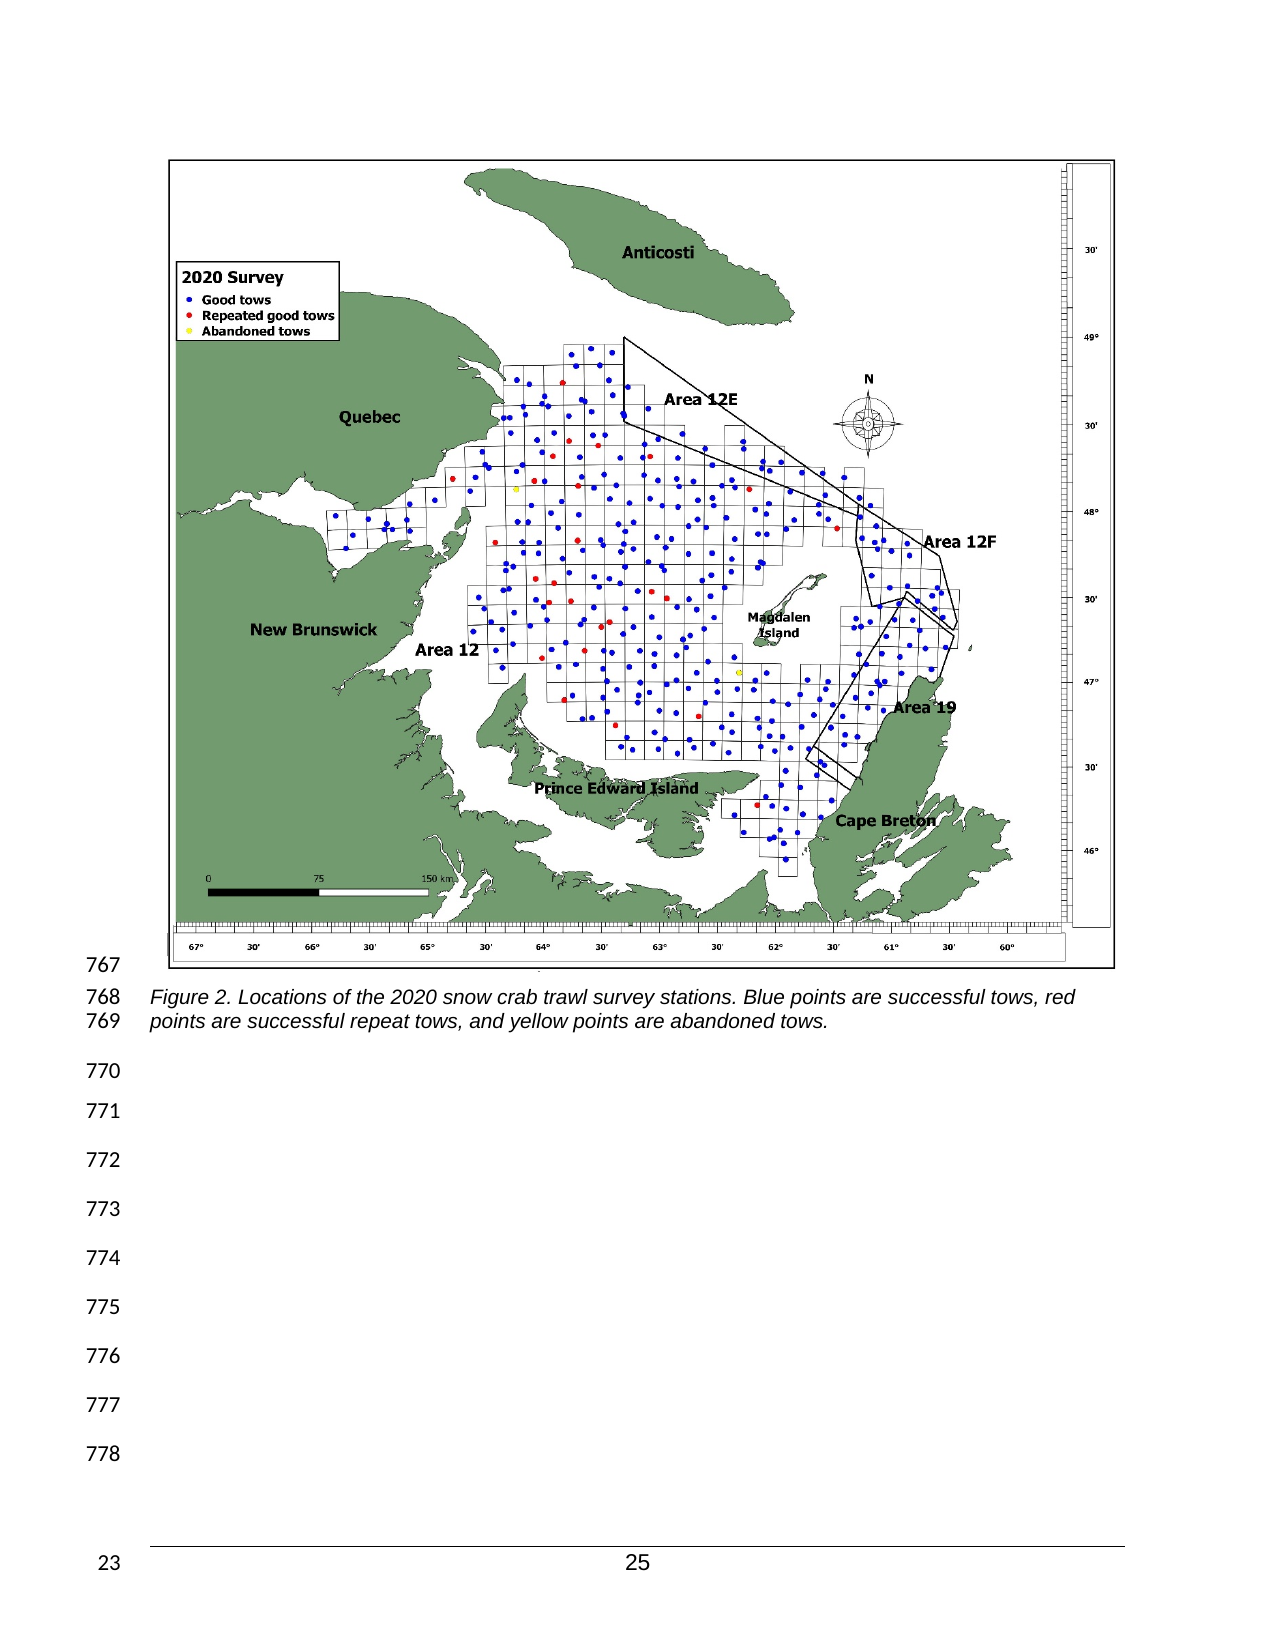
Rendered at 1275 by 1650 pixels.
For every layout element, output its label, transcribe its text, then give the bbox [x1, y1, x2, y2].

picture [150, 150, 1125, 972]
text Figure 2. Locations of the 2020 snow crab trawl survey stations. Blue points are successful tows, red points are successful repeat tows, and yellow points are abandoned tows. [150, 984, 1125, 1032]
